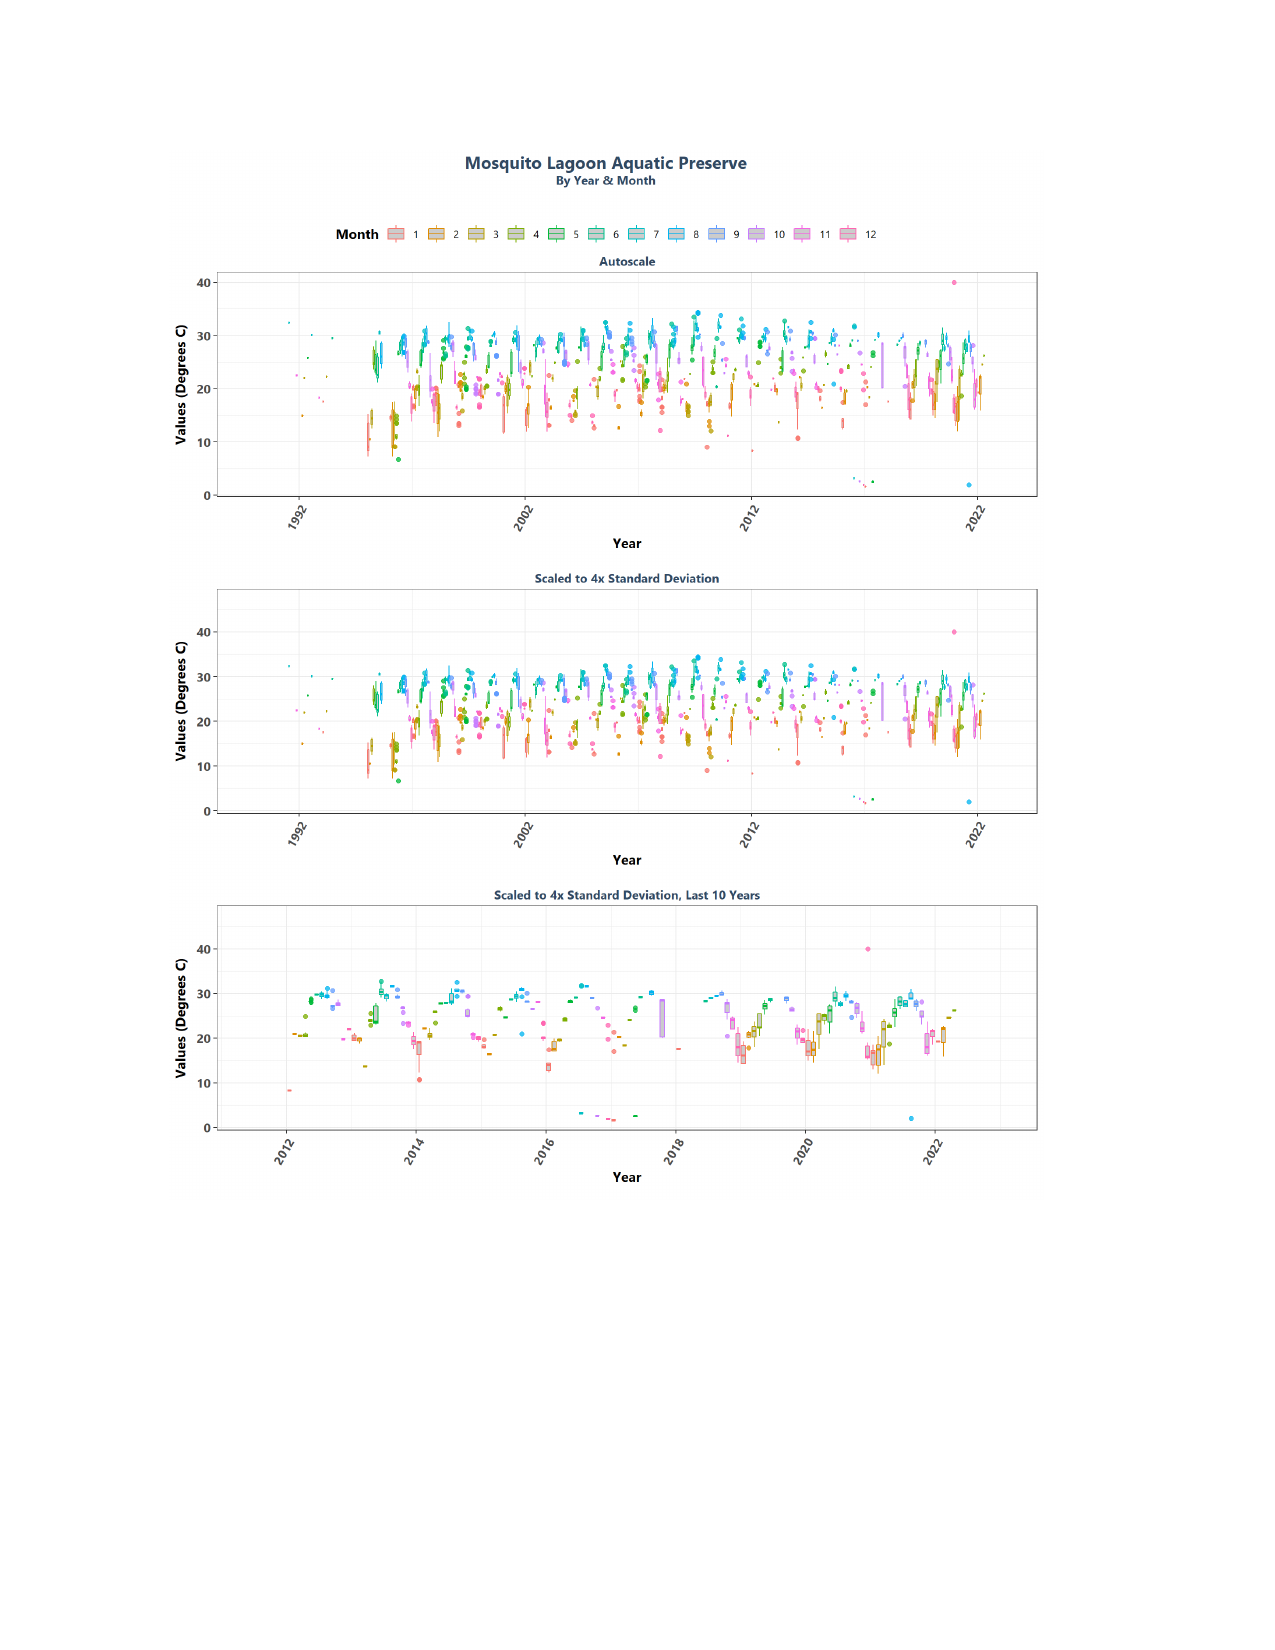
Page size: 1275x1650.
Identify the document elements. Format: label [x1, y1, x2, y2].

picture [168, 150, 1044, 1200]
